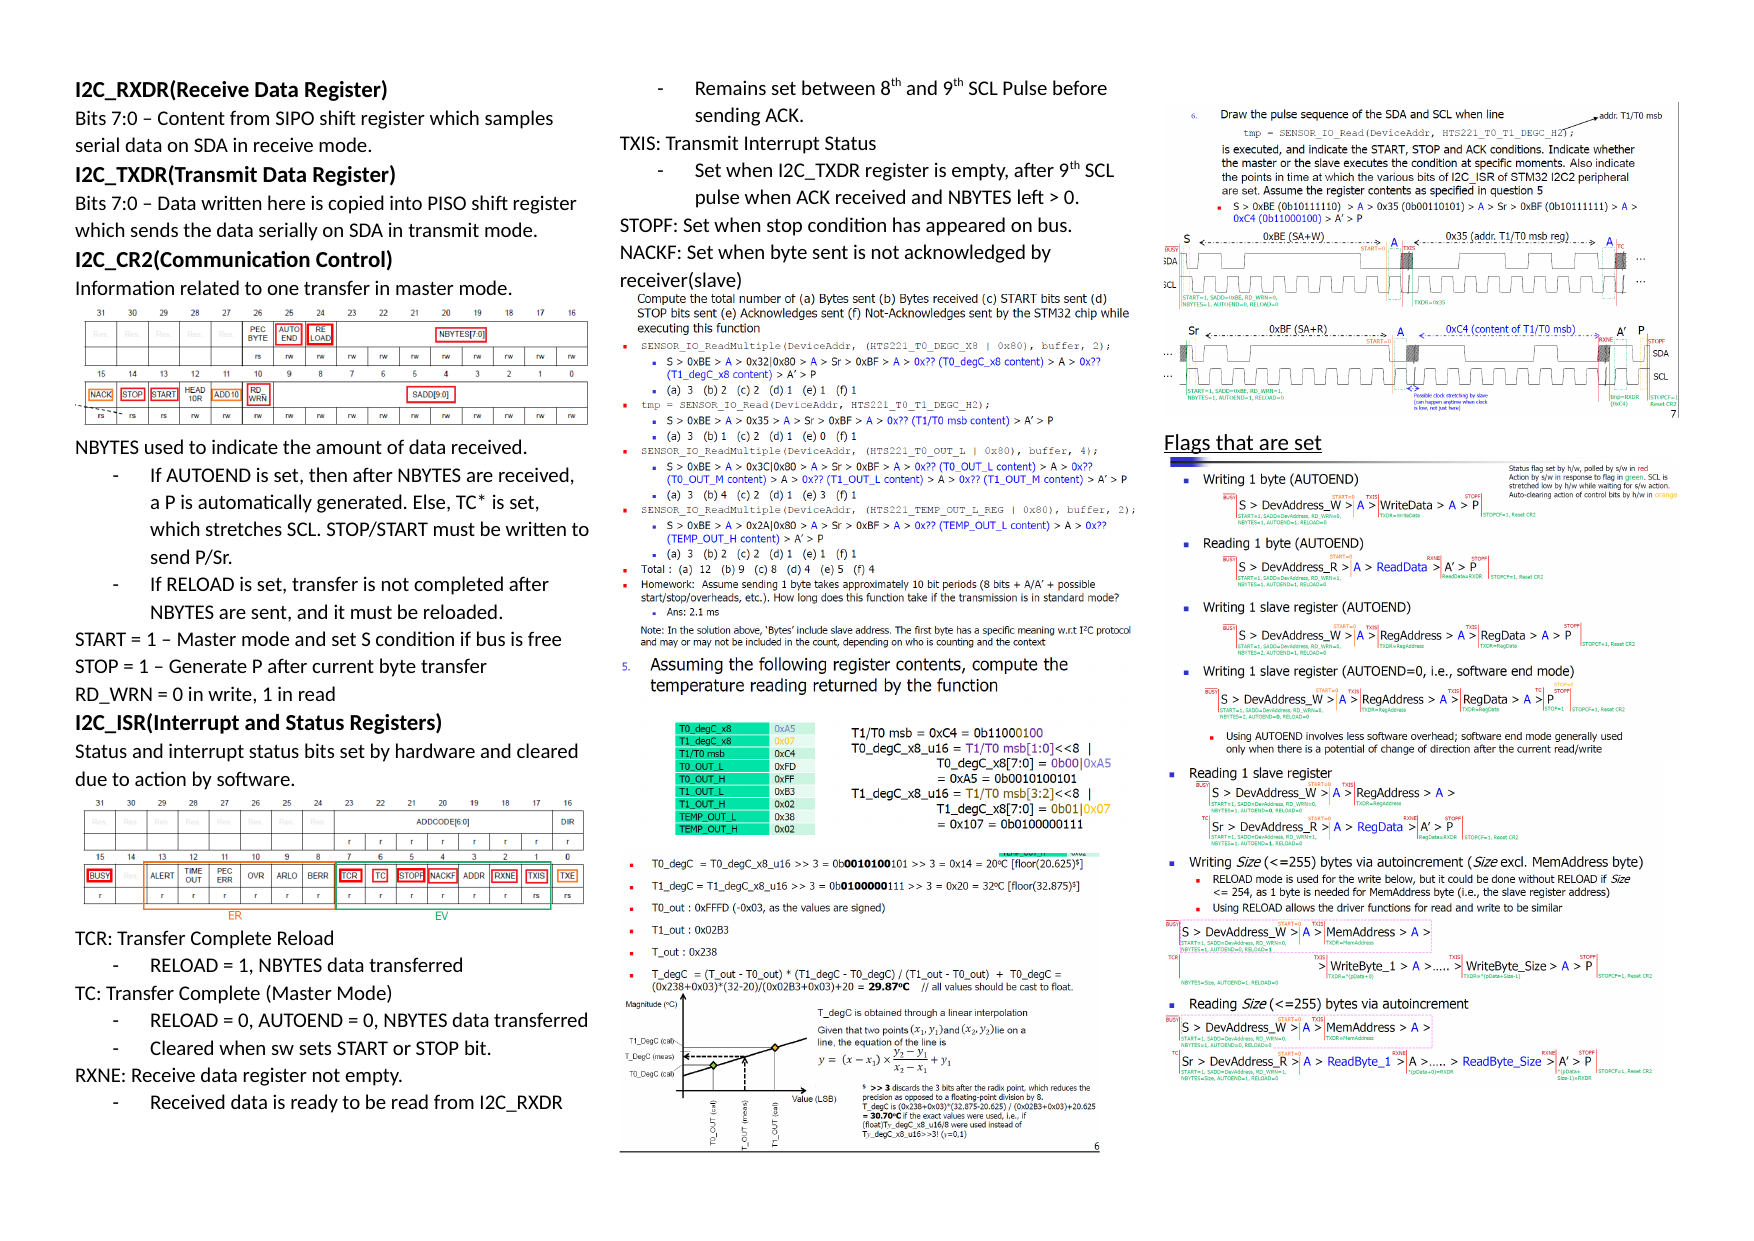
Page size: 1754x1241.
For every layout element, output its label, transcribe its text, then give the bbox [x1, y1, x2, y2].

text Status and interrupt status bits set by hardware and cleared due to action by software. [75, 739, 590, 791]
text Bits 7:0 – Content from SIPO shift register which samples serial data on SDA in receive mode. [75, 105, 590, 158]
list RELOAD = 1, NBYTES data transferred [112, 952, 590, 978]
picture [1163, 102, 1679, 418]
text STOP = 1 – Generate P after current byte transfer [75, 654, 590, 679]
picture [75, 793, 590, 924]
text STOPF: Set when stop condition has appeared on bus. [619, 212, 1134, 237]
text RXNE: Receive data register not empty. [75, 1062, 590, 1087]
text RD_WRN = 0 in write, 1 in read [75, 681, 590, 706]
list Cleared when sw sets START or STOP bit. [112, 1035, 590, 1060]
picture [619, 853, 1100, 1153]
picture [1163, 765, 1664, 1086]
text Information related to one transfer in master mode. [75, 275, 590, 301]
list Set when I2C_TXDR register is empty, after 9th SCL pulse when ACK received and NBYTES left > 0. [657, 157, 1134, 210]
text NACKF: Set when byte sent is not acknowledged by receiver(slave) [619, 239, 1134, 292]
list If AUTOEND is set, then after NBYTES are received, a P is automatically generated. Else, TC* is set, which stretches SCL. STOP/START must be written to send P/Sr. [112, 462, 590, 569]
subtitle Flags that are set [1164, 428, 1679, 456]
text START = 1 – Master mode and set S condition if bus is free [75, 626, 590, 652]
subtitle I2C_TXDR(Transmit Data Register) [75, 160, 590, 188]
list If RELOAD is set, transfer is not completed after NBYTES are sent, and it must be reloaded. [112, 571, 590, 624]
text NBYTES used to indicate the amount of data received. [75, 434, 590, 460]
list Remains set between 8th and 9th SCL Pulse before sending ACK. [657, 75, 1134, 128]
text TC: Transfer Complete (Master Mode) [75, 980, 590, 1005]
text TXIS: Transmit Interrupt Status [619, 130, 1134, 155]
picture [619, 650, 1135, 852]
text TCR: Transfer Complete Reload [75, 925, 590, 951]
list Received data is ready to be read from I2C_RXDR [112, 1089, 590, 1115]
subtitle I2C_RXDR(Receive Data Register) [75, 75, 590, 103]
list RELOAD = 0, AUTOEND = 0, NBYTES data transferred [112, 1007, 590, 1033]
subtitle I2C_CR2(Communication Control) [75, 245, 590, 273]
picture [75, 302, 590, 433]
picture [619, 294, 1135, 649]
subtitle I2C_ISR(Interrupt and Status Registers) [75, 708, 590, 736]
text Bits 7:0 – Data written here is copied into PISO shift register which sends the data serially on SDA in transmit mode. [75, 190, 590, 243]
picture [1163, 457, 1678, 763]
